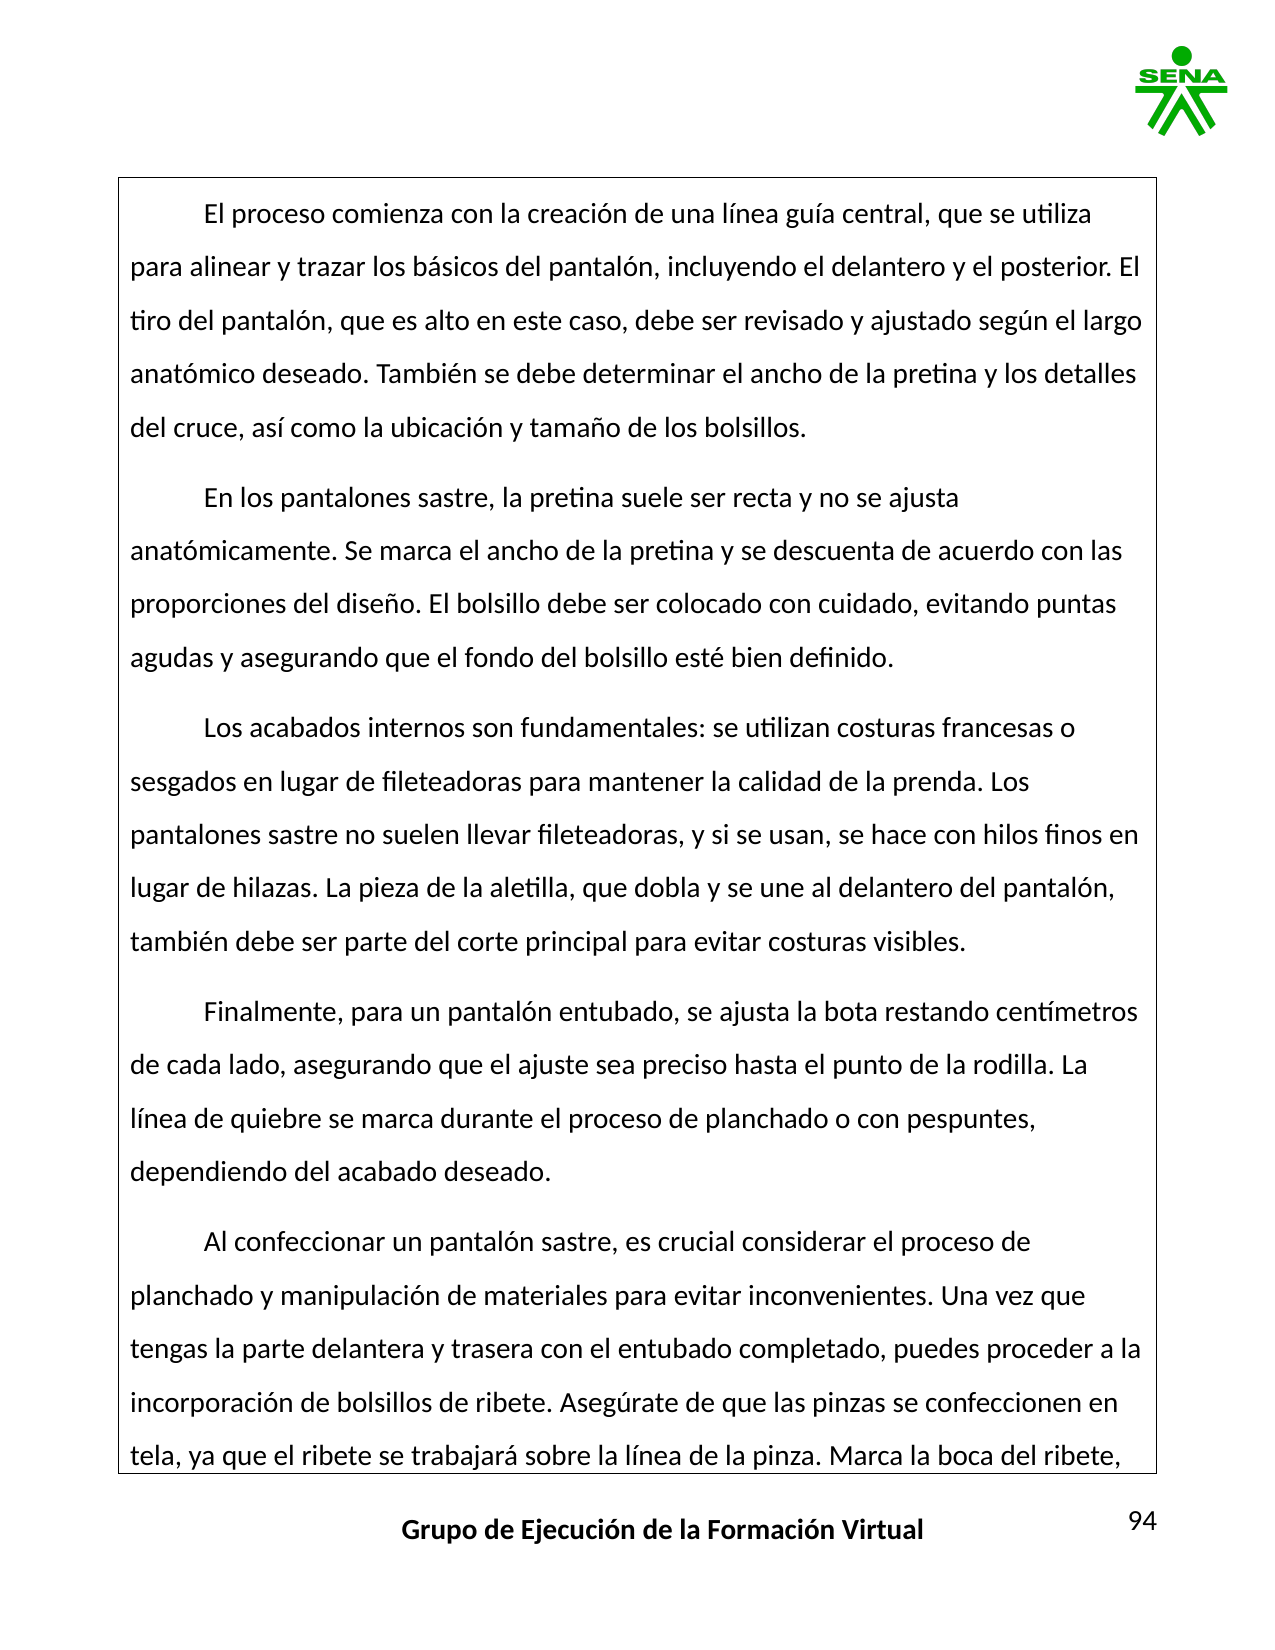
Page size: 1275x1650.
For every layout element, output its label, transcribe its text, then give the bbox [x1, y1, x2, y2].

picture [1135, 46, 1228, 136]
